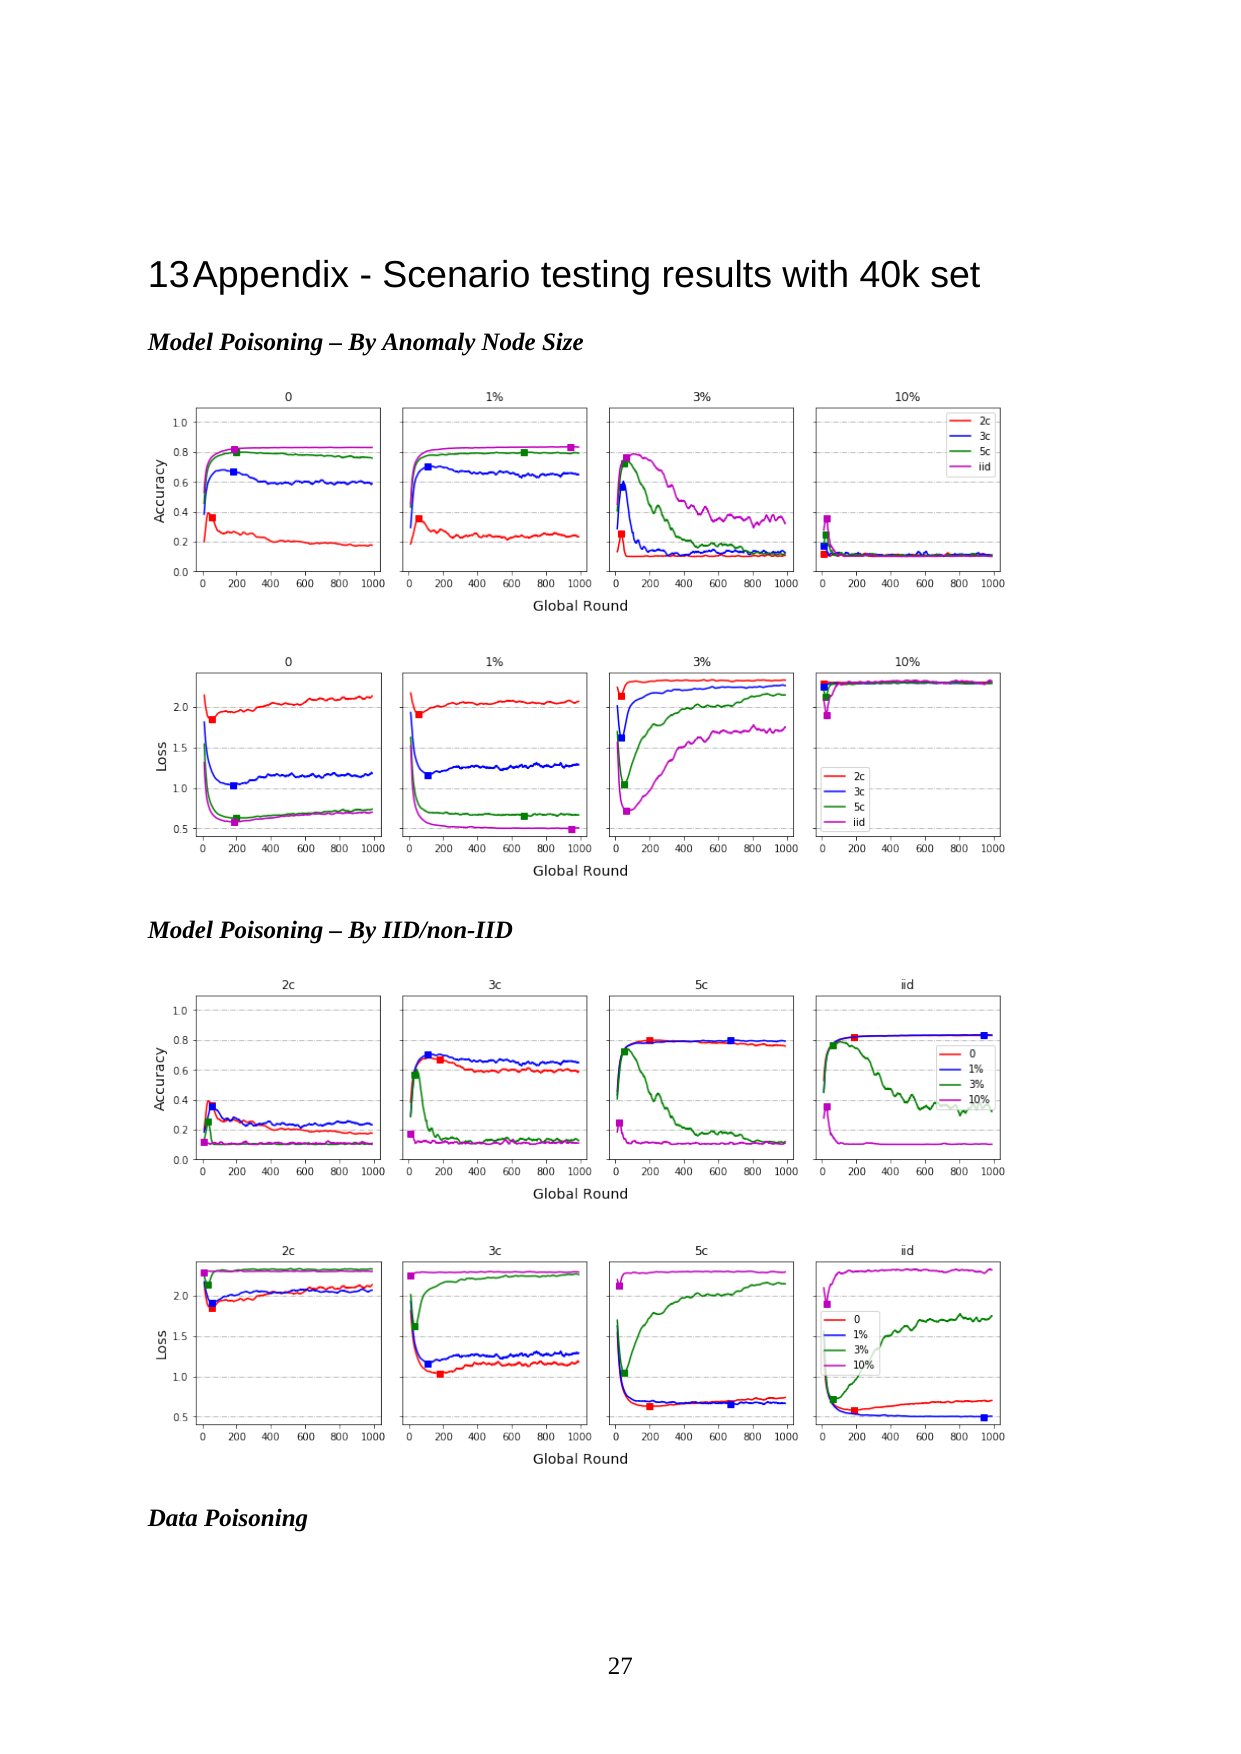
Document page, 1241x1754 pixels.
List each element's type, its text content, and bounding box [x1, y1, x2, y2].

text Model Poisoning – By Anomaly Node Size [148, 327, 1092, 356]
picture [147, 1238, 1013, 1474]
text Model Poisoning – By IID/non-IID [148, 915, 1092, 944]
subtitle Appendix - Scenario testing results with 40k set [148, 252, 1092, 295]
picture [147, 650, 1013, 886]
text Data Poisoning [148, 1503, 1092, 1532]
picture [147, 973, 1013, 1209]
picture [147, 384, 1013, 621]
